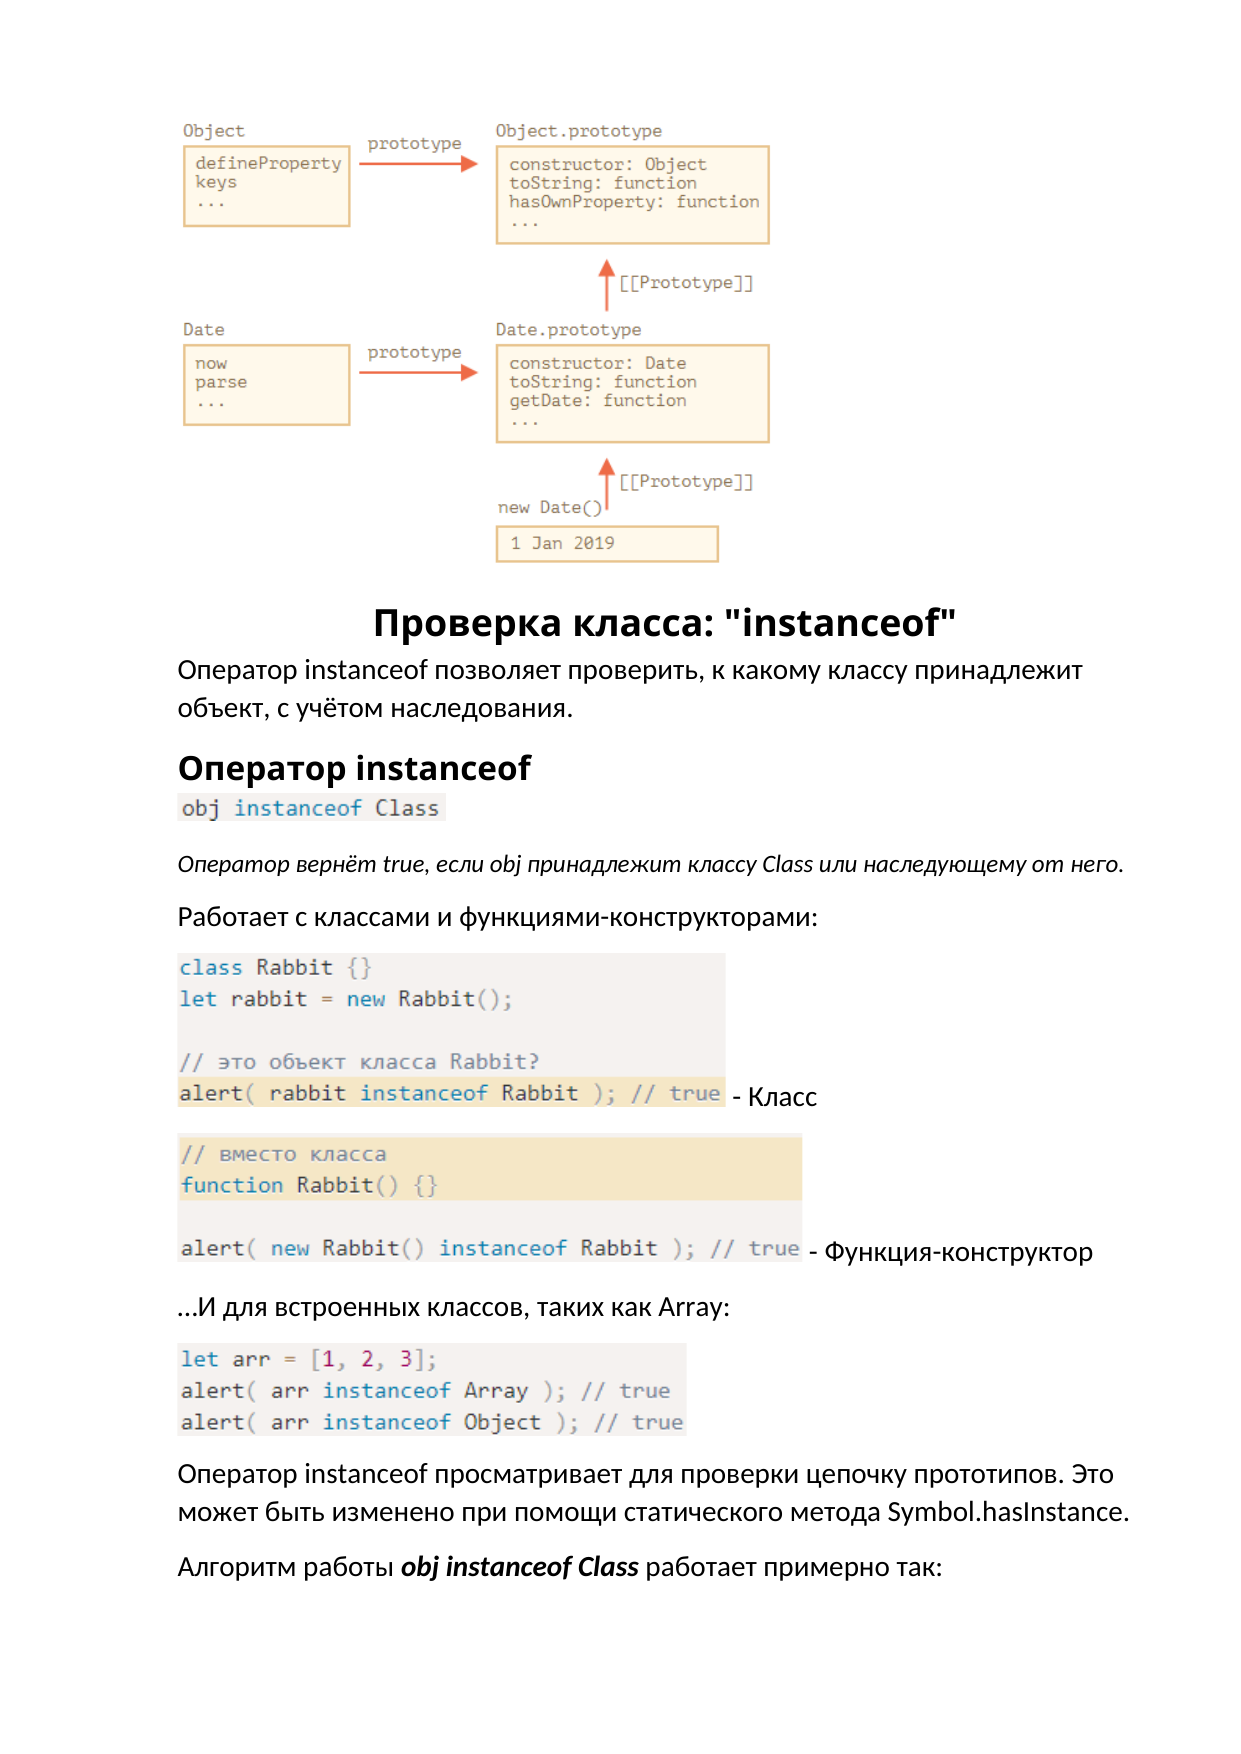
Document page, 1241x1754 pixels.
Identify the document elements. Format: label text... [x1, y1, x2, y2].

picture [177, 793, 446, 821]
picture [177, 118, 780, 569]
text Оператор instanceof просматривает для проверки цепочку прототипов. Это может быть изменено при помощи статического метода Symbol.hasInstance. [177, 1455, 1152, 1529]
picture [177, 1343, 687, 1436]
subtitle Проверка класса: "instanceof" [177, 596, 1152, 647]
picture [177, 1133, 803, 1262]
subtitle Оператор instanceof [177, 744, 1152, 790]
text Оператор instanceof позволяет проверить, к какому классу принадлежит объект, с учётом наследования. [177, 651, 1152, 725]
picture [177, 953, 726, 1107]
text Работает с классами и функциями-конструкторами: [177, 898, 1152, 934]
text …И для встроенных классов, таких как Array: [177, 1288, 1152, 1324]
text Алгоритм работы obj instanceof Class работает примерно так: [177, 1548, 1152, 1584]
text Оператор вернёт true, если obj принадлежит классу Class или наследующему от него. [177, 849, 1152, 879]
